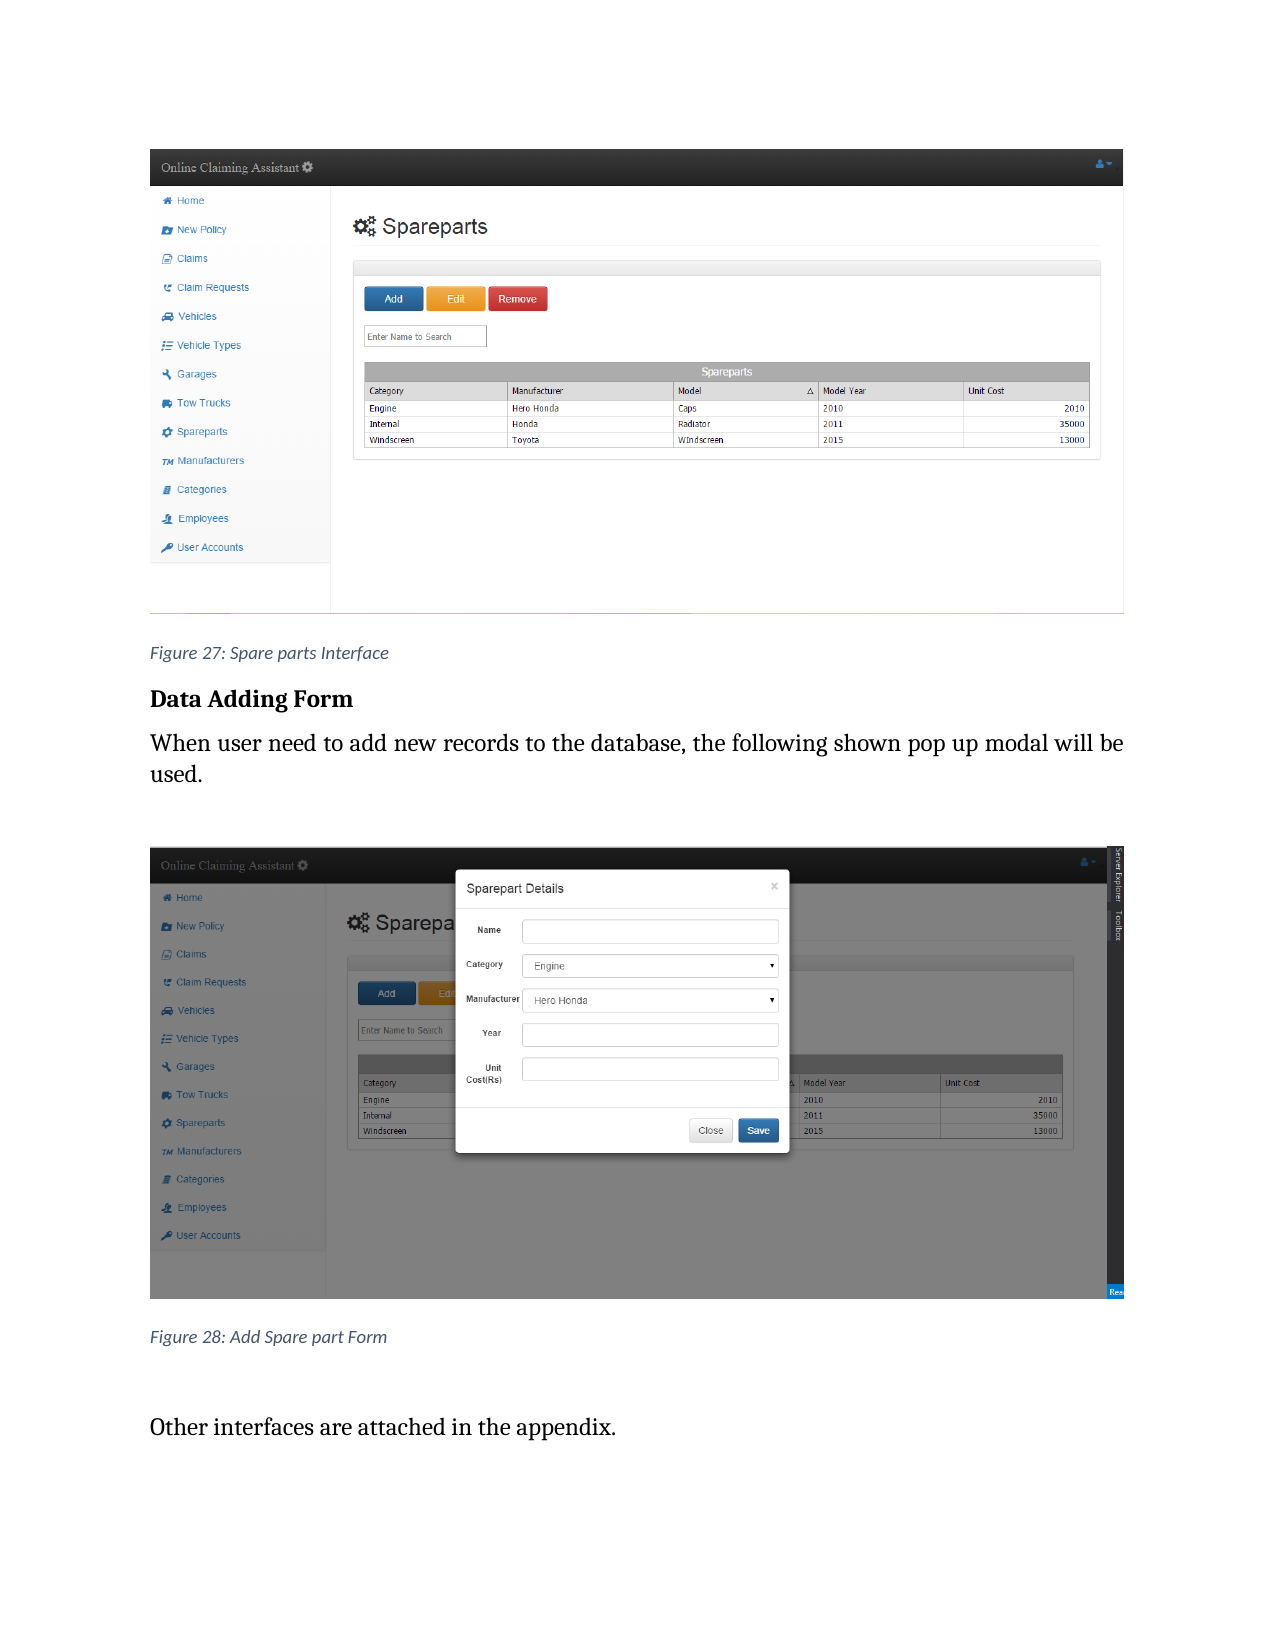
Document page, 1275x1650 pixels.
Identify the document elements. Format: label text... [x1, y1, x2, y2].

text Figure 27: Spare parts Interface [150, 641, 1125, 664]
text Figure 28: Add Spare part Form [150, 1326, 1125, 1348]
text When user need to add new records to the database, the following shown pop up modal will be used. [150, 729, 1125, 788]
text Data Adding Form [150, 685, 1125, 714]
picture [150, 149, 1124, 614]
picture [150, 846, 1124, 1299]
text Other interfaces are attached in the appendix. [150, 1413, 1125, 1442]
